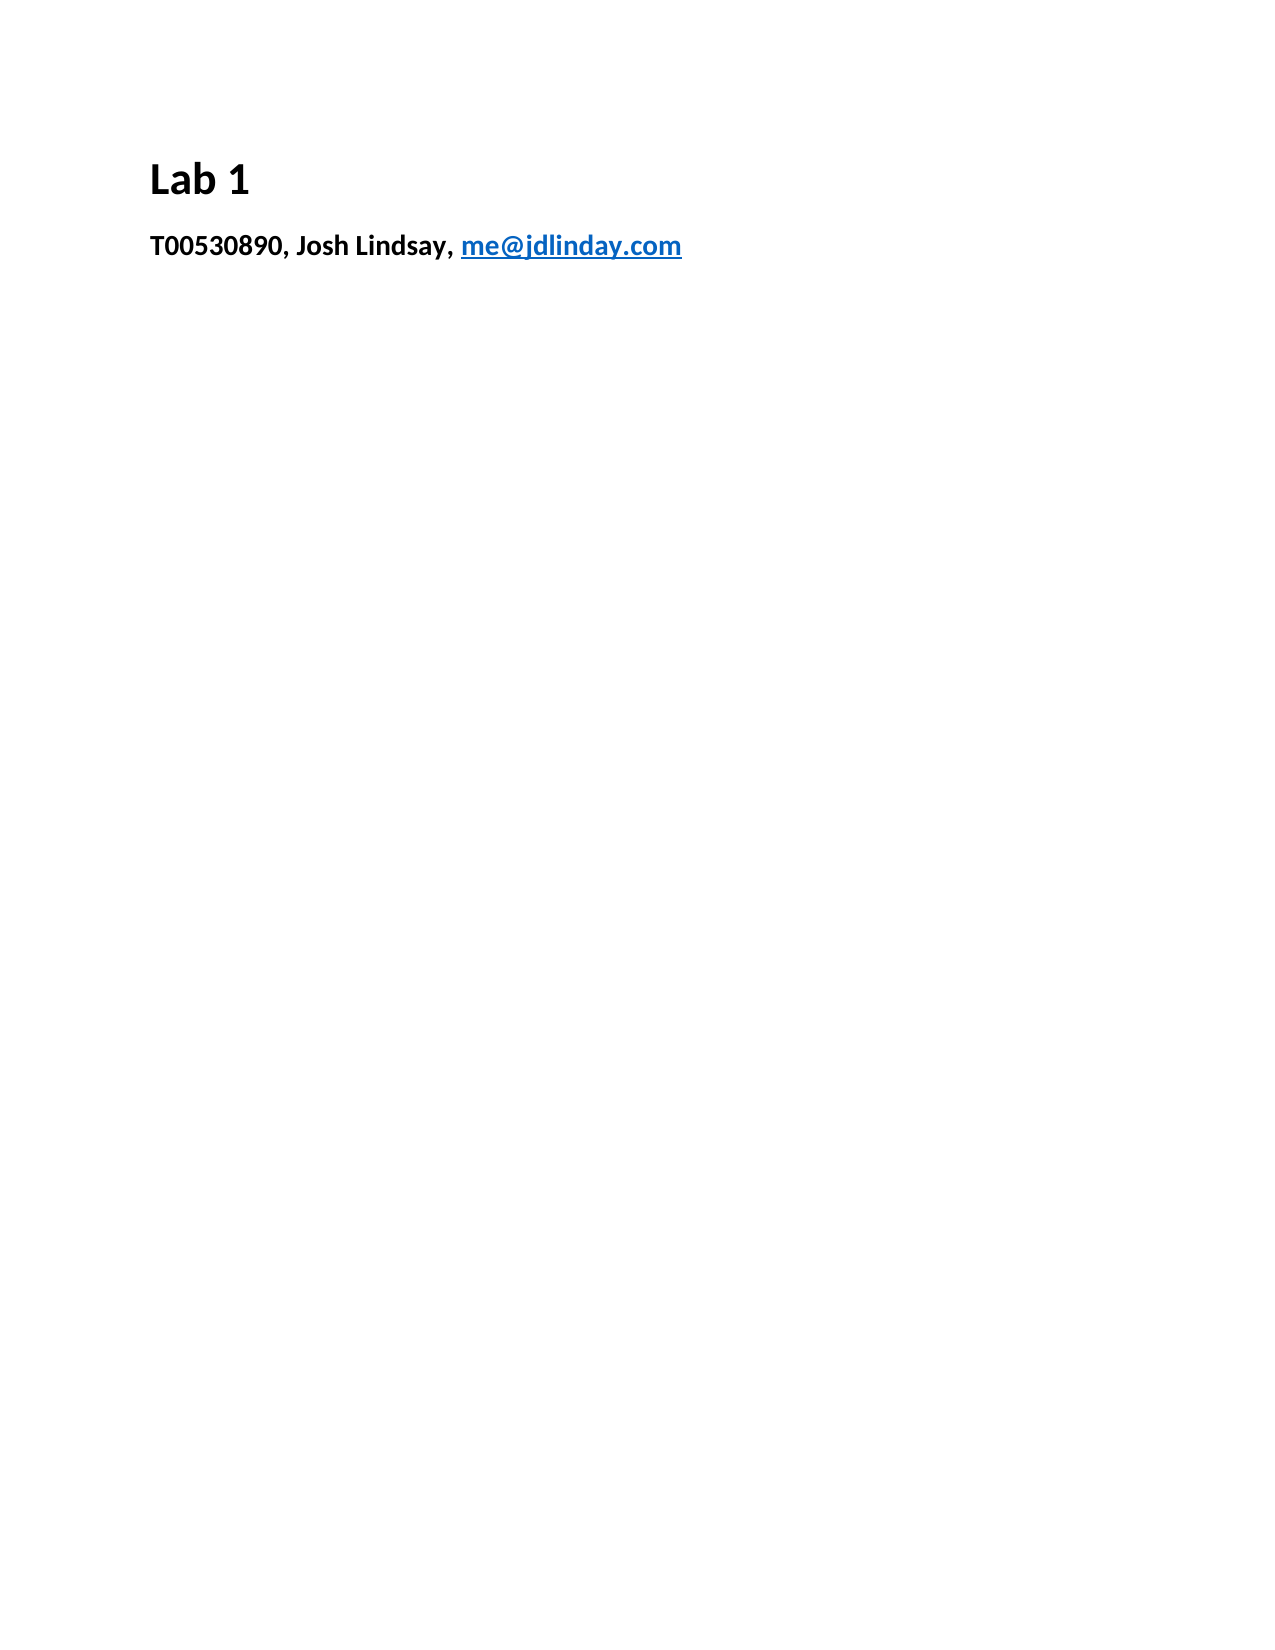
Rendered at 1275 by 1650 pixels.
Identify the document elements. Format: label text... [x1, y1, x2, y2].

text T00530890, Josh Lindsay, me@jdlinday.com [150, 227, 1125, 263]
text Lab 1 [150, 150, 1125, 206]
